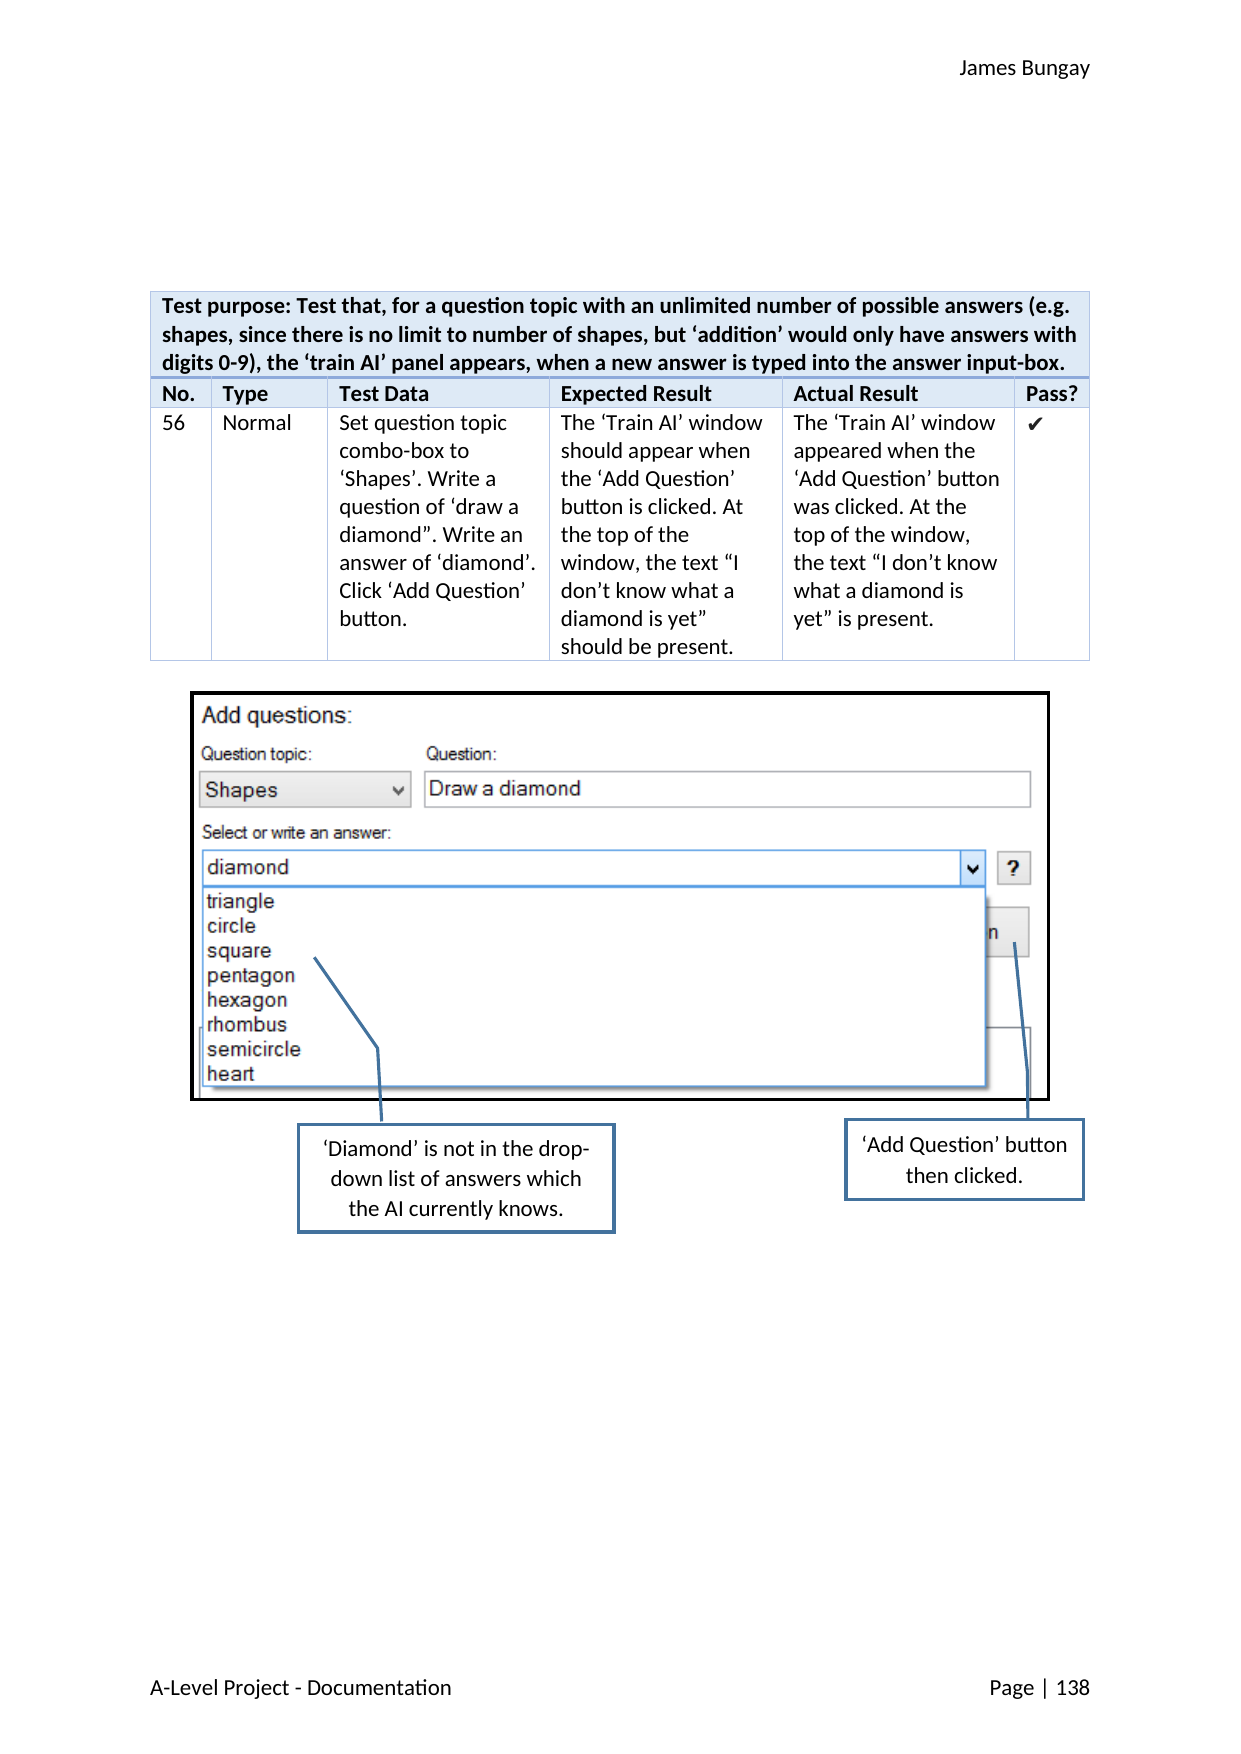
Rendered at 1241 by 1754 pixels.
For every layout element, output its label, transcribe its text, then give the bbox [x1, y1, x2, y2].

table_cell Normal [212, 408, 327, 660]
table_cell Type [212, 379, 327, 407]
table_cell The ‘Train AI’ window appeared when the ‘Add Question’ button was clicked. At the top of the window, the text “I don’t know what a diamond is yet” is present. [783, 408, 1014, 660]
table_cell Test Data [328, 379, 549, 407]
table_cell Expected Result [550, 379, 782, 407]
table_cell Set question topic combo-box to ‘Shapes’. Write a question of ‘draw a diamond”. Write an answer of ‘diamond’. Click ‘Add Question’ button. [328, 408, 549, 660]
table_cell ✔ [1015, 408, 1089, 660]
table_cell Actual Result [783, 379, 1014, 407]
table_cell Pass? [1015, 379, 1089, 407]
table_cell The ‘Train AI’ window should appear when the ‘Add Question’ button is clicked. At the top of the window, the text “I don’t know what a diamond is yet” should be present. [550, 408, 782, 660]
table_header Test purpose: Test that, for a question topic with an unlimited number of possible answers (e.g. shapes, since there is no limit to number of shapes, but ‘addition’ would only have answers with digits 0-9), the ‘train AI’ panel appears, when a new answer is typed into the answer input-box. [151, 292, 1089, 376]
table_cell 56 [151, 408, 211, 660]
table_cell No. [151, 379, 211, 407]
picture [194, 695, 1047, 1098]
